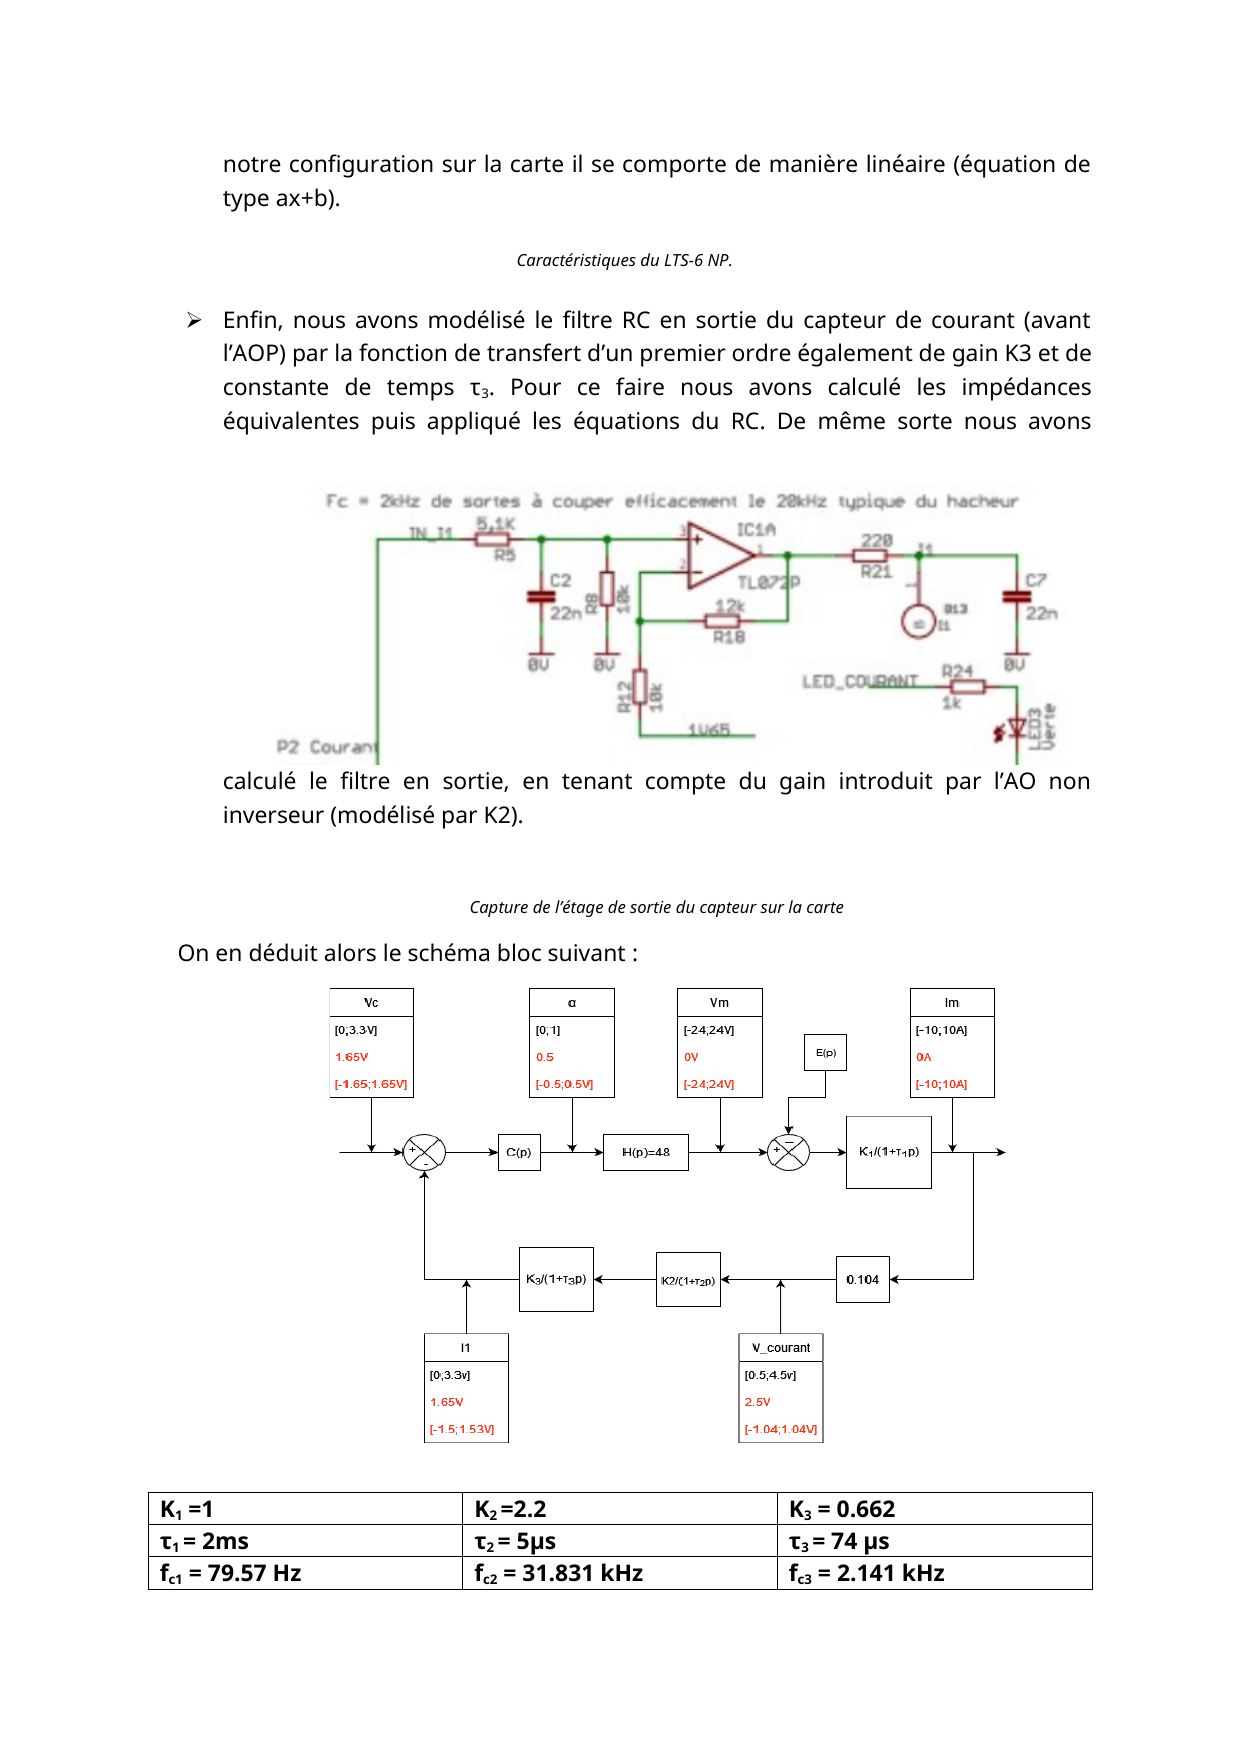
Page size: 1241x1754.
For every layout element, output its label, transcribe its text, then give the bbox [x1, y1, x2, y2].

picture [329, 988, 1015, 1492]
table_cell τ3 = 74 µs [778, 1525, 1092, 1556]
table_cell fc3 = 2.141 kHz [778, 1557, 1092, 1588]
list Caractéristiques du LTS-6 NP. [444, 249, 1092, 272]
table_cell fc2 = 31.831 kHz [463, 1557, 777, 1588]
text On en déduit alors le schéma bloc suivant : [148, 937, 1092, 968]
table_cell τ2 = 5µs [463, 1525, 777, 1556]
list Capture de l’étage de sortie du capteur sur la carte [223, 896, 1092, 918]
table_header K2 =2.2 [463, 1493, 777, 1524]
picture [222, 469, 1084, 765]
table_header K3 = 0.662 [778, 1493, 1092, 1524]
table_cell fc1 = 79.57 Hz [149, 1557, 462, 1588]
table_header K1 =1 [149, 1493, 462, 1524]
table_cell τ1 = 2ms [149, 1525, 462, 1556]
